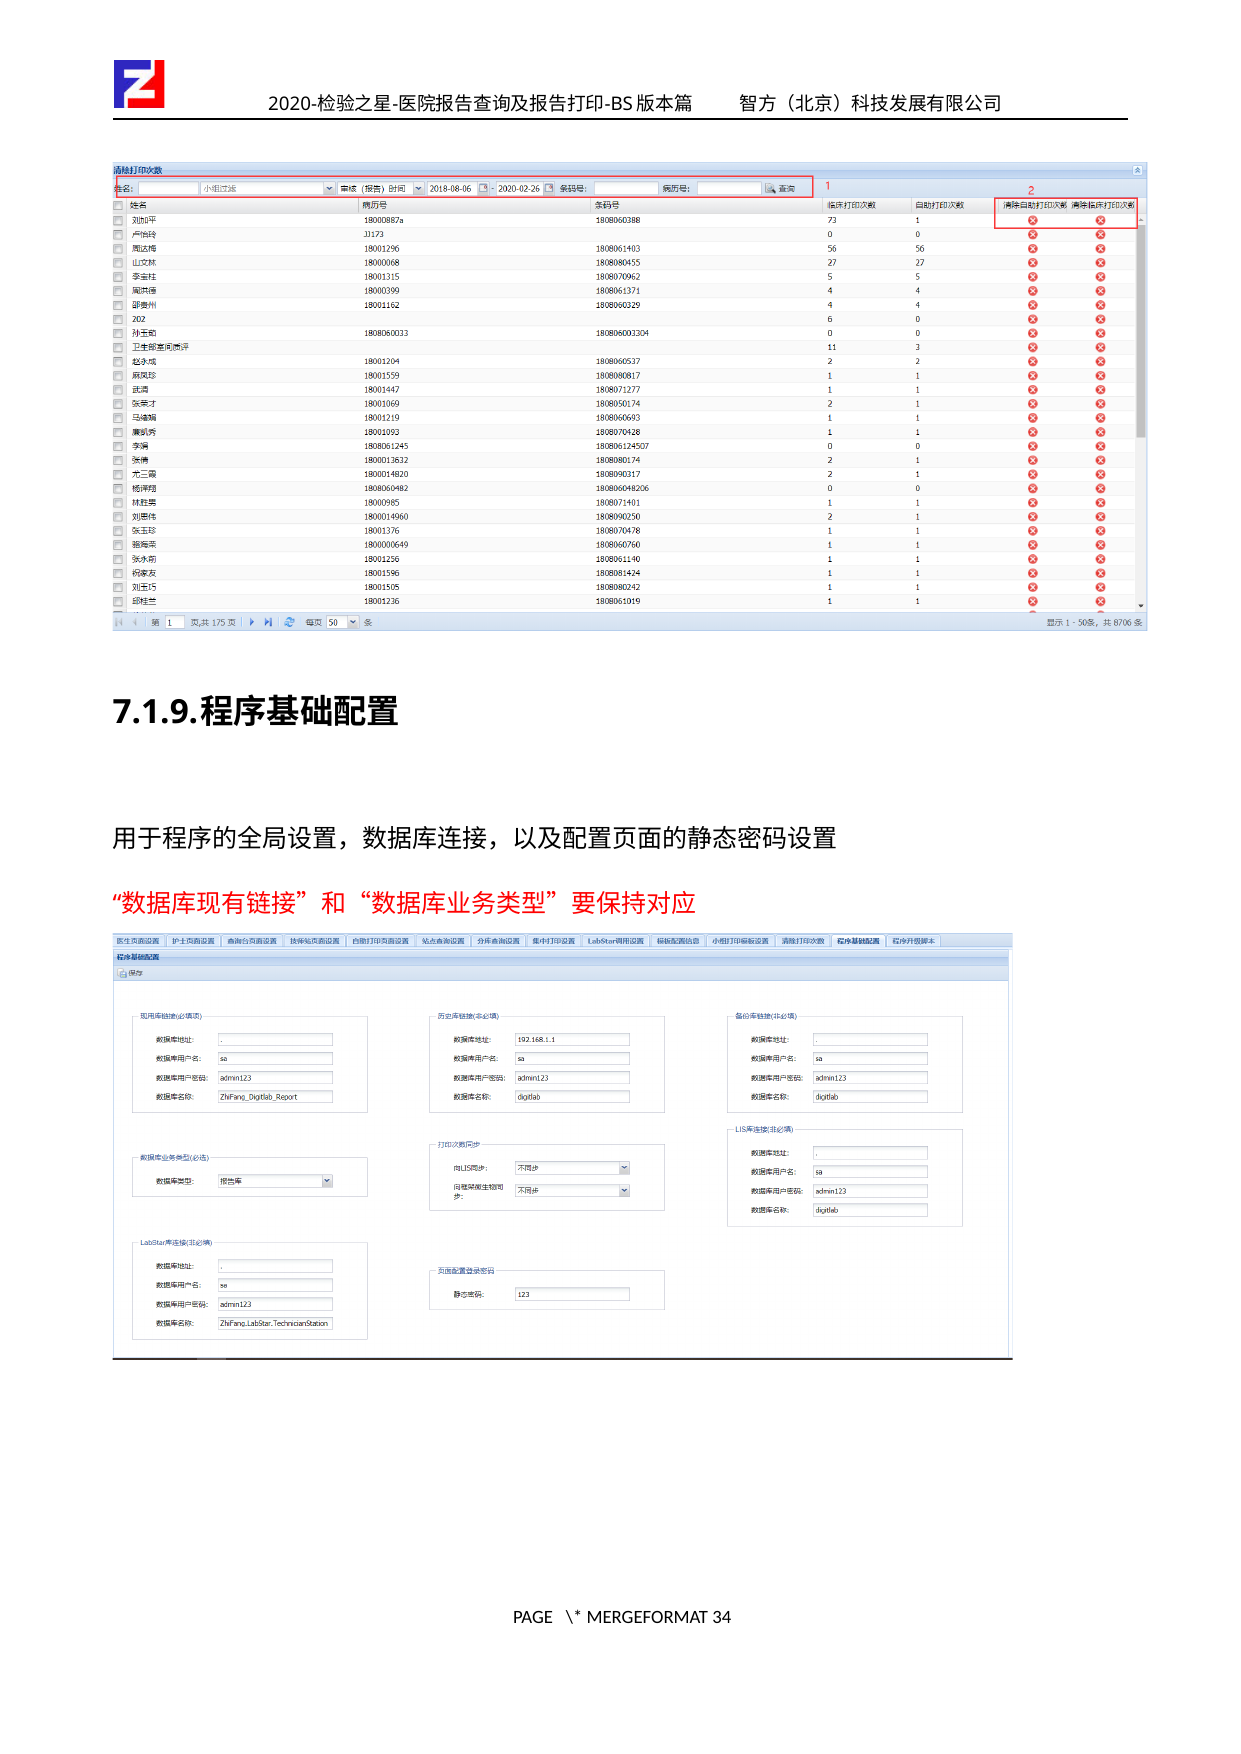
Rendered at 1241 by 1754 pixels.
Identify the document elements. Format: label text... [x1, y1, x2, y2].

picture [112, 162, 1148, 631]
picture [114, 60, 165, 108]
subtitle 程序基础配置 [112, 677, 1128, 742]
picture [112, 933, 1013, 1360]
text 用于程序的全局设置，数据库连接，以及配置页面的静态密码设置 [112, 804, 1128, 869]
text “数据库现有链接”和“数据库业务类型”要保持对应 [112, 869, 1128, 934]
